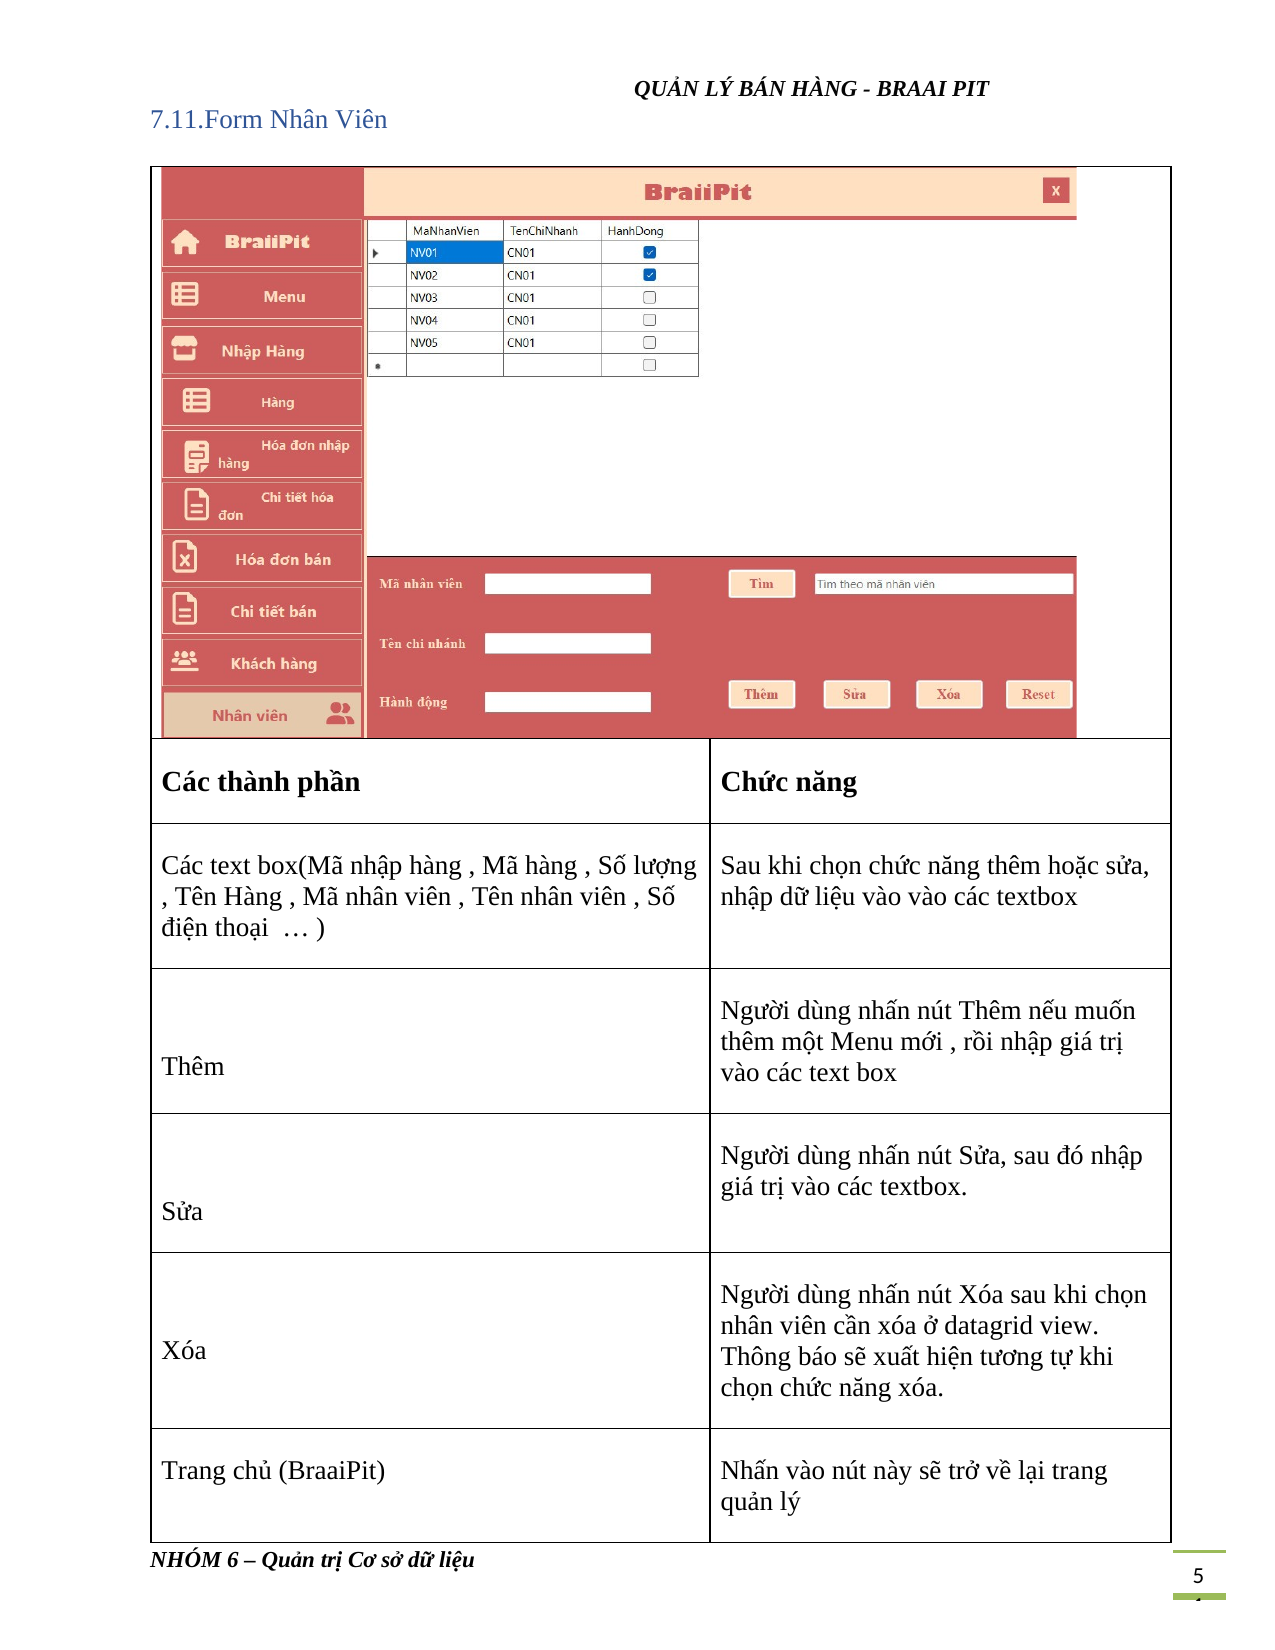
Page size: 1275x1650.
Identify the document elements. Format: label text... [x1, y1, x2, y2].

picture [161, 167, 1077, 738]
table_cell Trang chủ (BraaiPit) [152, 1429, 709, 1542]
table_cell Người dùng nhấn nút Sửa, sau đó nhập giá trị vào các textbox. [711, 1114, 1170, 1252]
table_header [1077, 167, 1170, 738]
table_header [152, 167, 161, 738]
table_cell Các thành phần [152, 739, 709, 823]
table_cell Nhấn vào nút này sẽ trở về lại trang quản lý [711, 1429, 1170, 1542]
table_cell Sau khi chọn chức năng thêm hoặc sửa, nhập dữ liệu vào vào các textbox [711, 824, 1170, 968]
table_cell Xóa [152, 1253, 709, 1428]
table_cell Chức năng [711, 739, 1170, 823]
table_cell Các text box(Mã nhập hàng , Mã hàng , Số lượng , Tên Hàng , Mã nhân viên , Tên nhân viên , Số điện thoại … ) [152, 824, 709, 968]
table_cell Sửa [152, 1114, 709, 1252]
table_cell Người dùng nhấn nút Thêm nếu muốn thêm một Menu mới , rồi nhập giá trị vào các text box [711, 969, 1170, 1113]
subtitle 7.11.Form Nhân Viên [150, 103, 1172, 134]
table_cell Người dùng nhấn nút Xóa sau khi chọn nhân viên cần xóa ở datagrid view. Thông báo sẽ xuất hiện tương tự khi chọn chức năng xóa. [711, 1253, 1170, 1428]
table_cell Thêm [152, 969, 709, 1113]
